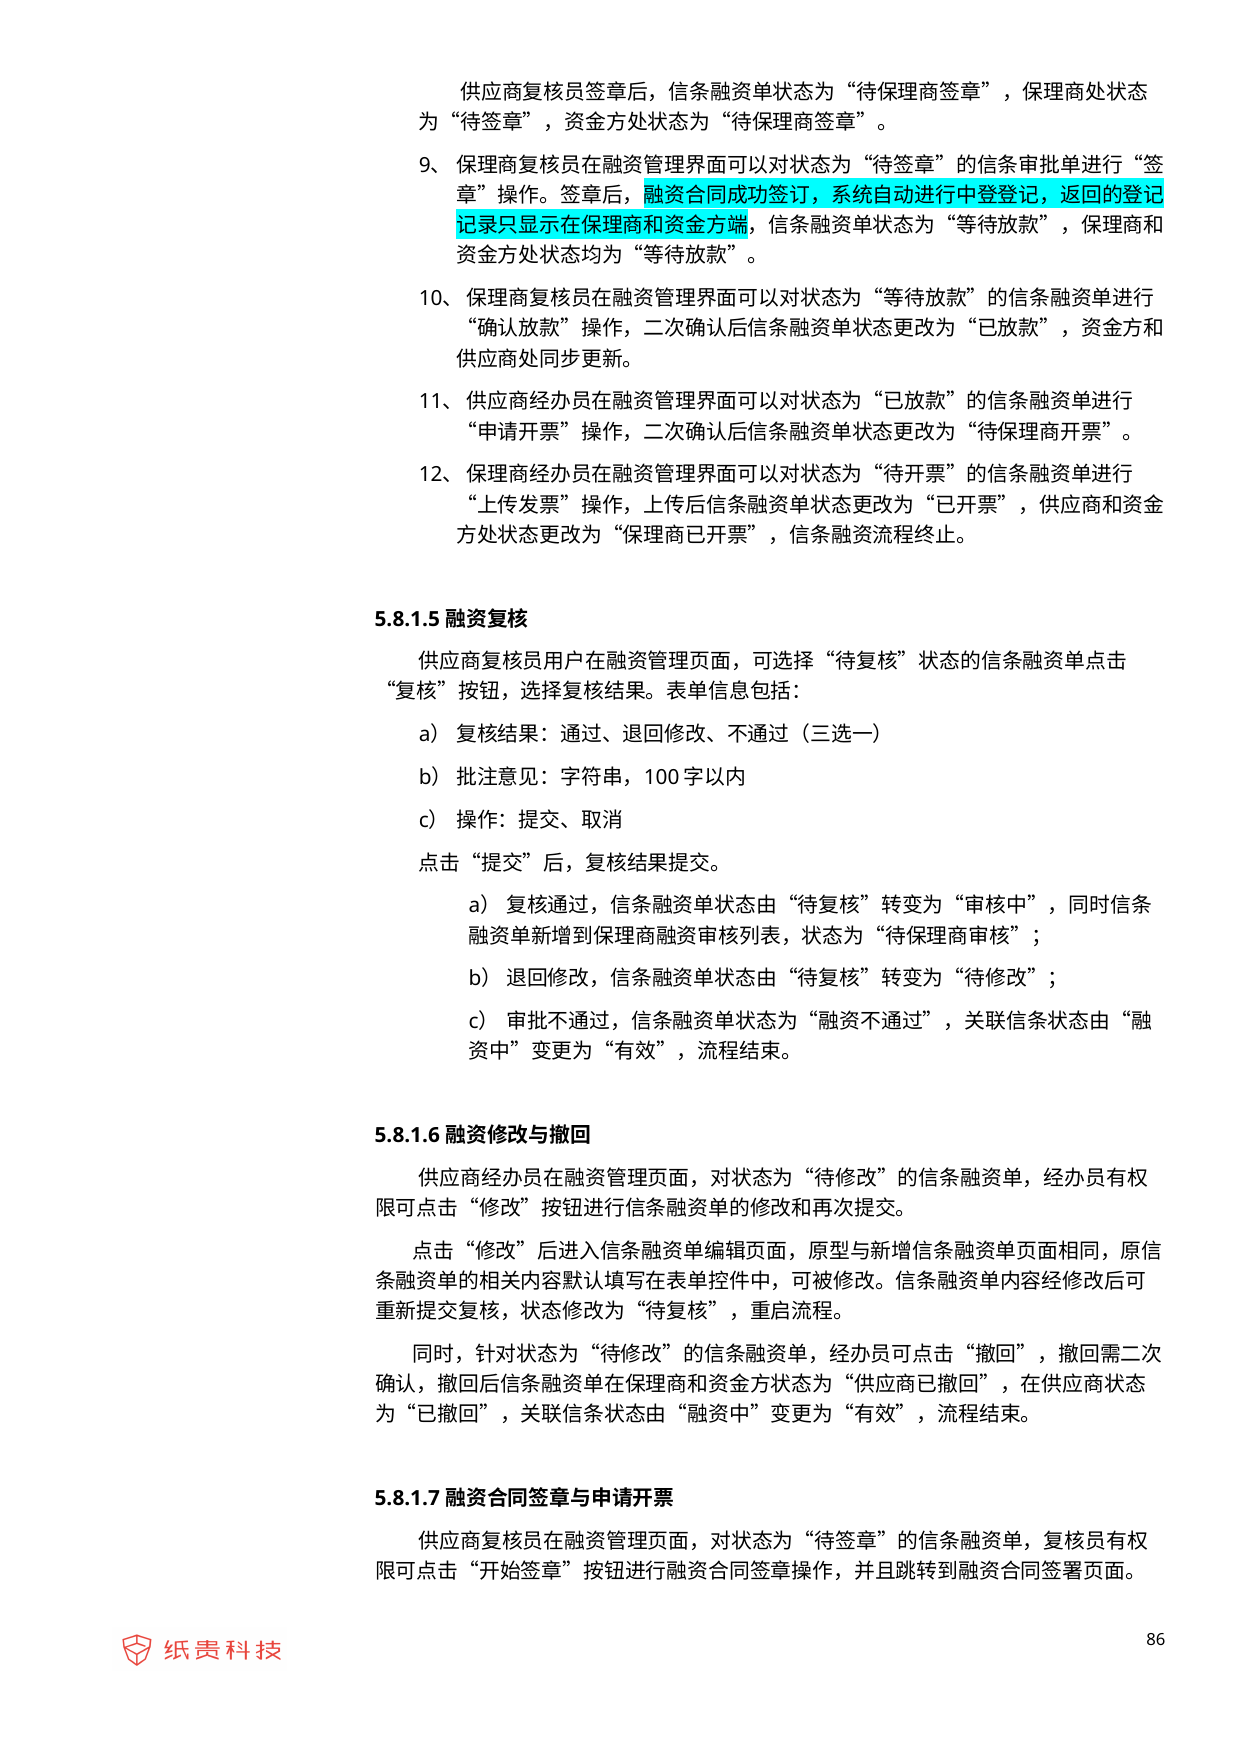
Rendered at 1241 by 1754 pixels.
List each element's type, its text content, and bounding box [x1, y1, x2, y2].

list 复核结果：通过、退回修改、不通过（三选一） [418, 717, 1165, 748]
text 5.8.1.7 融资合同签章与申请开票 [374, 1481, 1165, 1512]
list 保理商经办员在融资管理界面可以对状态为“待开票”的信条融资单进行“上传发票”操作，上传后信条融资单状态更改为“已开票”，供应商和资金方处状态更改为“保理商已开票”，信条融资流程终止。 [418, 458, 1165, 548]
list 退回修改，信条融资单状态由“待复核”转变为“待修改”； [468, 962, 1165, 992]
text 点击“修改”后进入信条融资单编辑页面，原型与新增信条融资单页面相同，原信条融资单的相关内容默认填写在表单控件中，可被修改。信条融资单内容经修改后可重新提交复核，状态修改为“待复核”，重启流程。 [375, 1234, 1165, 1325]
text 5.8.1.6 融资修改与撤回 [374, 1118, 1165, 1149]
text 点击“提交”后，复核结果提交。 [375, 846, 1165, 876]
list 批注意见：字符串，100字以内 [418, 760, 1165, 791]
list 保理商复核员在融资管理界面可以对状态为“等待放款”的信条融资单进行“确认放款”操作，二次确认后信条融资单状态更改为“已放款”，资金方和供应商处同步更新。 [418, 281, 1165, 372]
picture [112, 1627, 287, 1671]
list 保理商复核员在融资管理界面可以对状态为“待签章”的信条审批单进行“签章”操作。签章后，融资合同成功签订，系统自动进行中登登记，返回的登记记录只显示在保理商和资金方端，信条融资单状态为“等待放款”，保理商和资金方处状态均为“等待放款”。 [418, 148, 1165, 269]
text 同时，针对状态为“待修改”的信条融资单，经办员可点击“撤回”，撤回需二次确认，撤回后信条融资单在保理商和资金方状态为“供应商已撤回”，在供应商状态为“已撤回”，关联信条状态由“融资中”变更为“有效”，流程结束。 [375, 1337, 1165, 1428]
list 供应商复核员签章后，信条融资单状态为“待保理商签章”，保理商处状态为“待签章”，资金方处状态为“待保理商签章”。 [418, 75, 1165, 135]
text 5.8.1.5 融资复核 [374, 602, 1165, 632]
text 供应商复核员在融资管理页面，对状态为“待签章”的信条融资单，复核员有权限可点击“开始签章”按钮进行融资合同签章操作，并且跳转到融资合同签署页面。 [375, 1524, 1165, 1584]
text 供应商复核员用户在融资管理页面，可选择“待复核”状态的信条融资单点击“复核”按钮，选择复核结果。表单信息包括： [375, 644, 1165, 705]
text 供应商经办员在融资管理页面，对状态为“待修改”的信条融资单，经办员有权限可点击“修改”按钮进行信条融资单的修改和再次提交。 [375, 1161, 1165, 1222]
list 操作：提交、取消 [418, 803, 1165, 833]
list 复核通过，信条融资单状态由“待复核”转变为“审核中”，同时信条融资单新增到保理商融资审核列表，状态为“待保理商审核”； [468, 889, 1165, 949]
list 审批不通过，信条融资单状态为“融资不通过”，关联信条状态由“融资中”变更为“有效”，流程结束。 [468, 1004, 1165, 1065]
list 供应商经办员在融资管理界面可以对状态为“已放款”的信条融资单进行“申请开票”操作，二次确认后信条融资单状态更改为“待保理商开票”。 [418, 384, 1165, 445]
